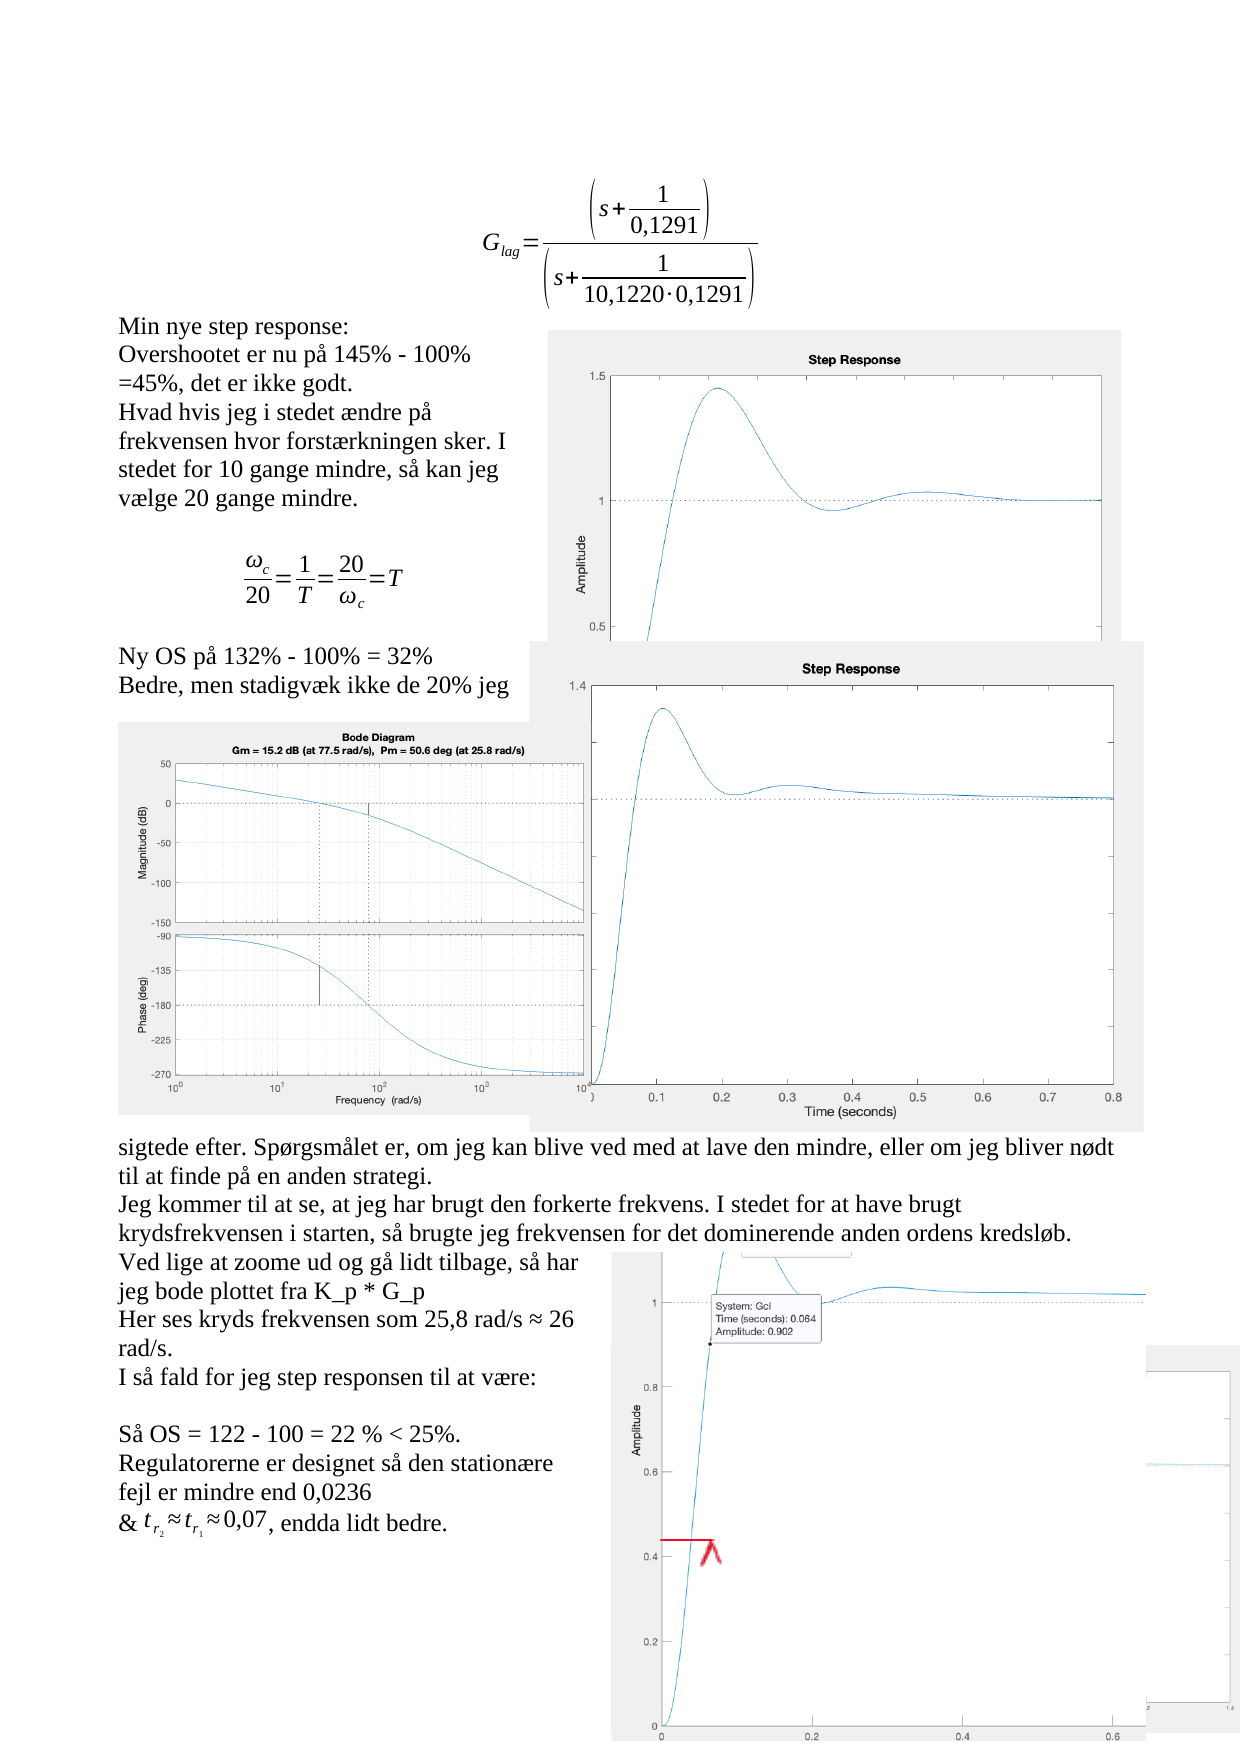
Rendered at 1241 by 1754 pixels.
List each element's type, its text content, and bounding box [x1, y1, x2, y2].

text & , endda lidt bedre. [118, 1506, 611, 1539]
picture [118, 330, 1144, 1132]
text Ved lige at zoome ud og gå lidt tilbage, så har jeg bode plottet fra K_p * G_p [118, 1247, 1122, 1304]
text Overshootet er nu på 145% - 100% =45%, det er ikke godt. [118, 339, 547, 397]
text Jeg kommer til at se, at jeg har brugt den forkerte frekvens. I stedet for at have brugt krydsfrekvensen i starten, så brugte jeg frekvensen for det dominerende anden ordens kredsløb. [118, 1189, 1122, 1247]
text I så fald for jeg step responsen til at være: [118, 1362, 611, 1391]
text Så OS = 122 - 100 = 22 % < 25%. Regulatorerne er designet så den stationære fejl er mindre end 0,0236 [118, 1419, 611, 1506]
text Ny OS på 132% - 100% = 32% Bedre, men stadigvæk ikke de 20% jeg sigtede efter. Spørgsmålet er, om jeg kan blive ved med at lave den mindre, eller om jeg bliver nødt til at finde på en anden strategi. [118, 641, 529, 722]
text Hvad hvis jeg i stedet ændre på frekvensen hvor forstærkningen sker. I stedet for 10 gange mindre, så kan jeg vælge 20 gange mindre. [118, 397, 547, 512]
text Min nye step response: [118, 311, 1122, 339]
text Her ses kryds frekvensen som 25,8 rad/s ≈ 26 rad/s. [118, 1304, 611, 1362]
text Ny OS på 132% - 100% = 32% Bedre, men stadigvæk ikke de 20% jeg sigtede efter. Spørgsmålet er, om jeg kan blive ved med at lave den mindre, eller om jeg bliver nødt til at finde på en anden strategi. [118, 1115, 1122, 1189]
picture [611, 1252, 1240, 1741]
